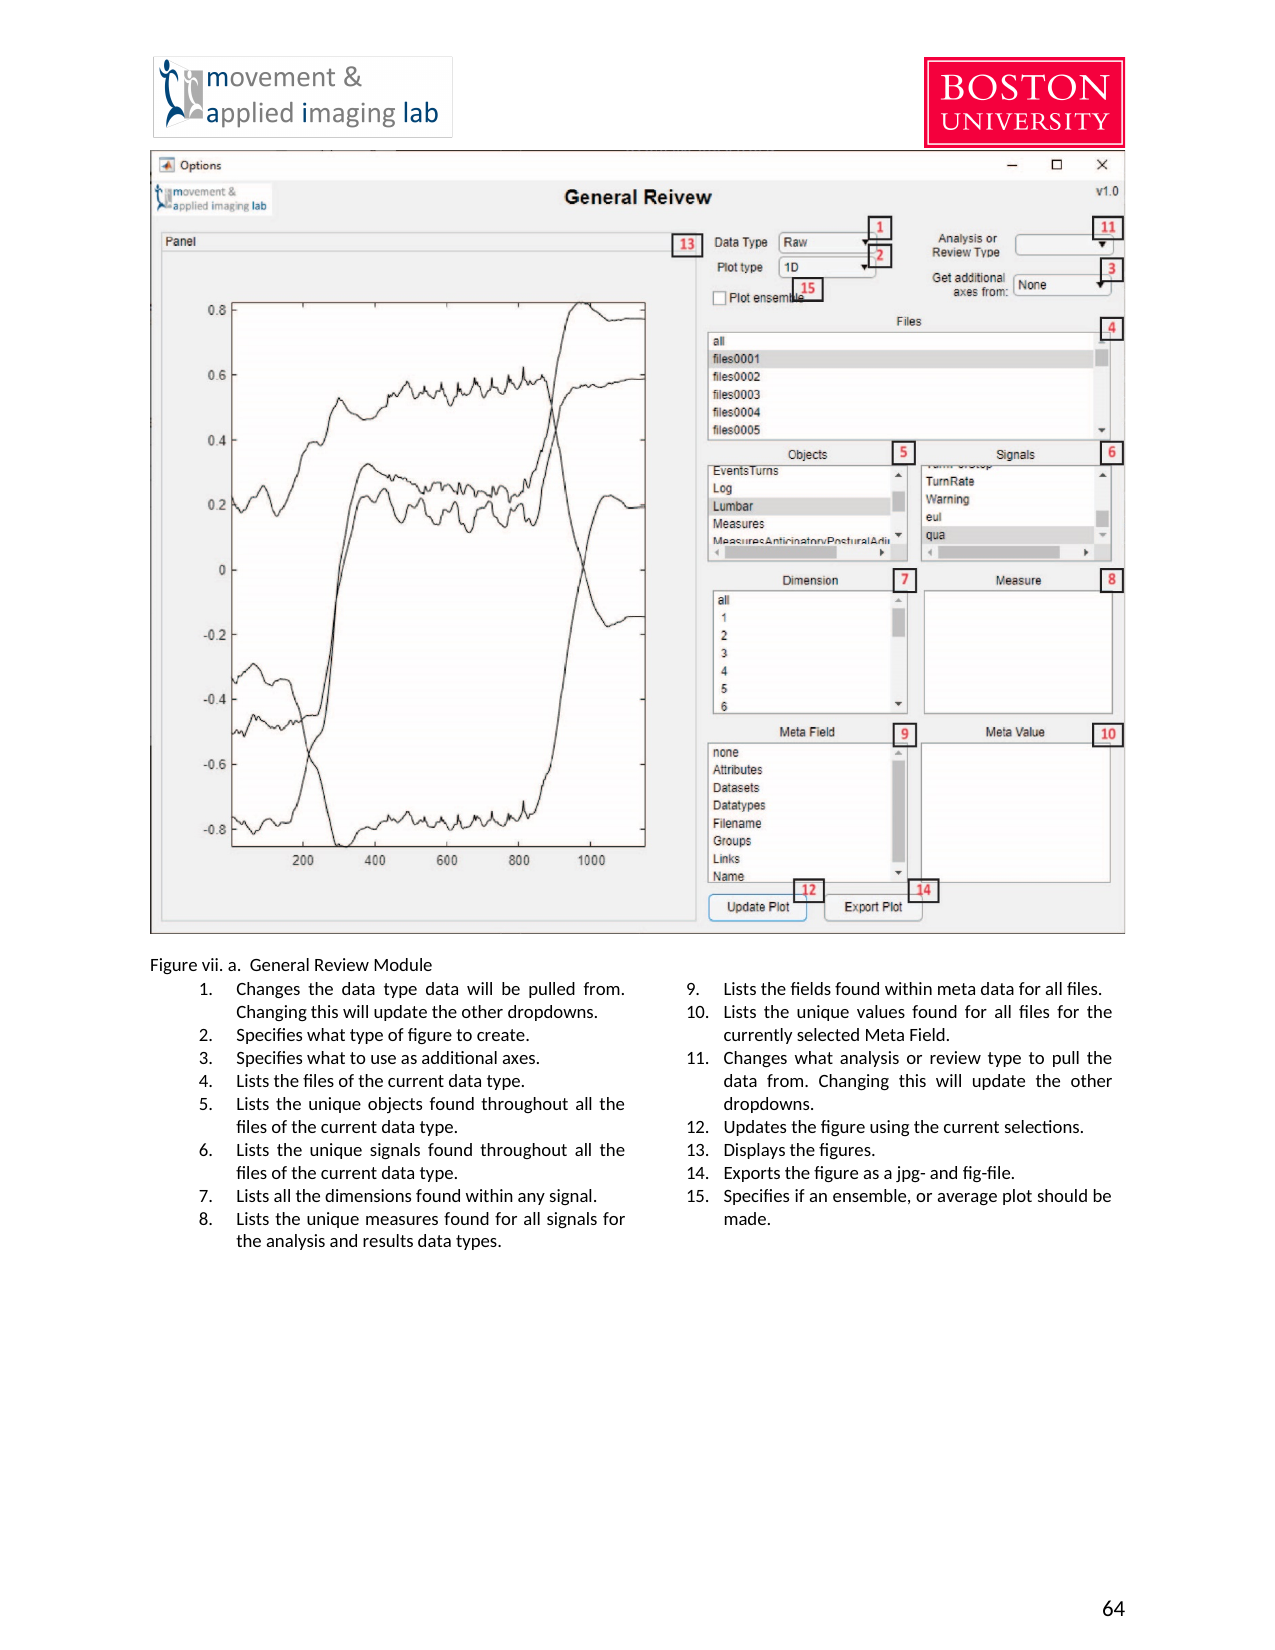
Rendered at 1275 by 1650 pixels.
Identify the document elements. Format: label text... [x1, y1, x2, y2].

picture [150, 150, 1125, 934]
text Figure vii. a. General Review Module [150, 953, 1125, 976]
picture [153, 50, 462, 148]
picture [924, 57, 1125, 148]
table_header Lists the fields found within meta data for all files. Lists the unique values found for all files for the currently selected Meta Field. Changes what analysis or review type to pull the data from. Changing this will update the other dropdowns. Updates the figure using the current selections. Displays the figures. Exports the figure as a jpg- and fig-file. Specifies if an ensemble, or average plot should be made. [637, 978, 1124, 1252]
table_header Changes the data type data will be pulled from. Changing this will update the other dropdowns. Specifies what type of figure to create. Specifies what to use as additional axes. Lists the files of the current data type. Lists the unique objects found throughout all the files of the current data type. Lists the unique signals found throughout all the files of the current data type. Lists all the dimensions found within any signal. Lists the unique measures found for all signals for the analysis and results data types. [150, 978, 637, 1252]
